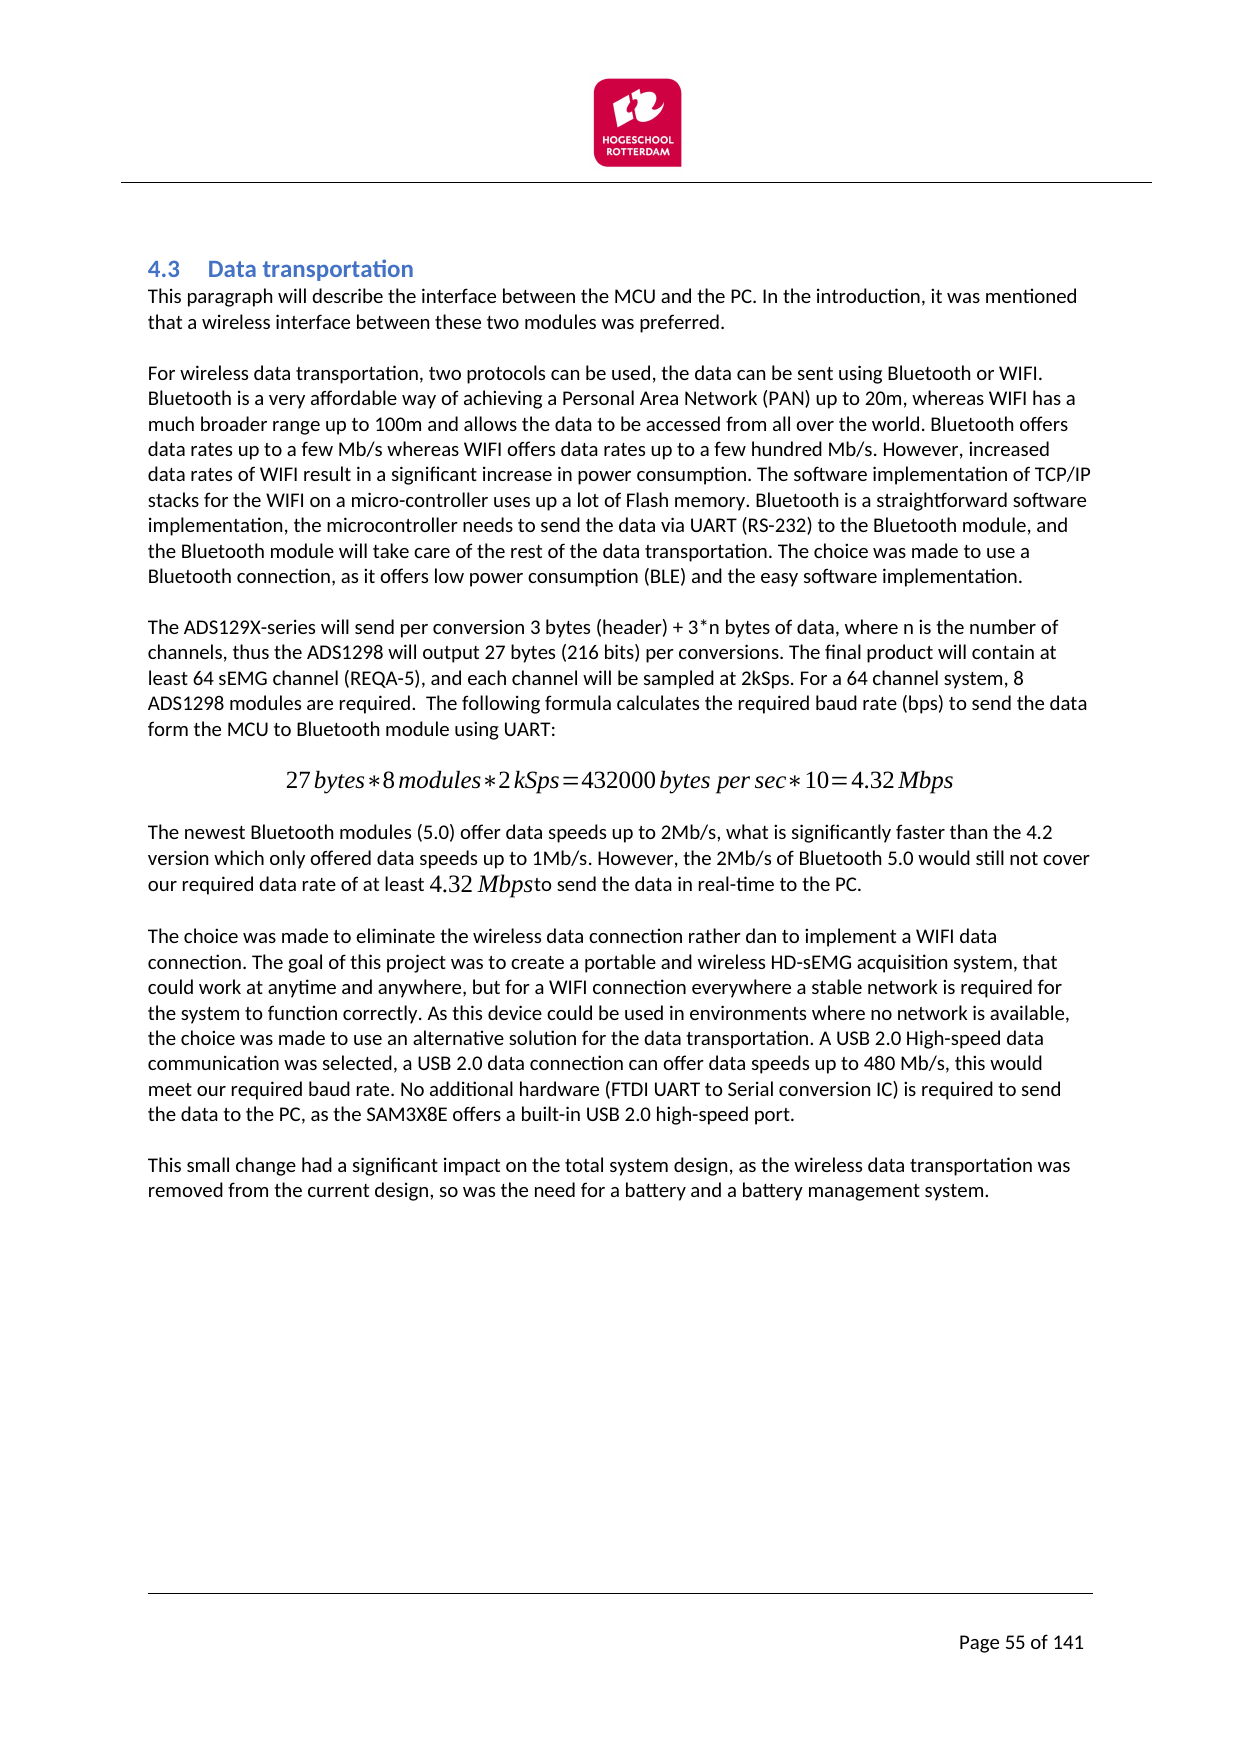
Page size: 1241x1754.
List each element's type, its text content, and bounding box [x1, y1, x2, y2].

subtitle Data transportation [148, 253, 1093, 284]
text The ADS129X-series will send per conversion 3 bytes (header) + 3*n bytes of data, where n is the number of channels, thus the ADS1298 will output 27 bytes (216 bits) per conversions. The final product will contain at least 64 sEMG channel (REQA-5), and each channel will be sampled at 2kSps. For a 64 channel system, 8 ADS1298 modules are required. The following formula calculates the required baud rate (bps) to send the data form the MCU to Bluetooth module using UART: [148, 614, 1093, 741]
picture [590, 73, 685, 173]
text The newest Bluetooth modules (5.0) offer data speeds up to 2Mb/s, what is significantly faster than the 4.2 version which only offered data speeds up to 1Mb/s. However, the 2Mb/s of Bluetooth 5.0 would still not cover our required data rate of at least to send the data in real-time to the PC. [148, 819, 1093, 898]
text For wireless data transportation, two protocols can be used, the data can be sent using Bluetooth or WIFI. [148, 360, 1093, 385]
text The choice was made to eliminate the wireless data connection rather dan to implement a WIFI data connection. The goal of this project was to create a portable and wireless HD-sEMG acquisition system, that could work at anytime and anywhere, but for a WIFI connection everywhere a stable network is required for the system to function correctly. As this device could be used in environments where no network is available, the choice was made to use an alternative solution for the data transportation. A USB 2.0 High-speed data communication was selected, a USB 2.0 data connection can offer data speeds up to 480 Mb/s, this would meet our required baud rate. No additional hardware (FTDI UART to Serial conversion IC) is required to send the data to the PC, as the SAM3X8E offers a built-in USB 2.0 high-speed port. [148, 923, 1093, 1127]
text Bluetooth is a very affordable way of achieving a Personal Area Network (PAN) up to 20m, whereas WIFI has a much broader range up to 100m and allows the data to be accessed from all over the world. Bluetooth offers data rates up to a few Mb/s whereas WIFI offers data rates up to a few hundred Mb/s. However, increased data rates of WIFI result in a significant increase in power consumption. The software implementation of TCP/IP stacks for the WIFI on a micro-controller uses up a lot of Flash memory. Bluetooth is a straightforward software implementation, the microcontroller needs to send the data via UART (RS-232) to the Bluetooth module, and the Bluetooth module will take care of the rest of the data transportation. The choice was made to use a Bluetooth connection, as it offers low power consumption (BLE) and the easy software implementation. [148, 385, 1093, 589]
text This paragraph will describe the interface between the MCU and the PC. In the introduction, it was mentioned that a wireless interface between these two modules was preferred. [148, 284, 1093, 334]
text This small change had a significant impact on the total system design, as the wireless data transportation was removed from the current design, so was the need for a battery and a battery management system. [148, 1152, 1093, 1203]
